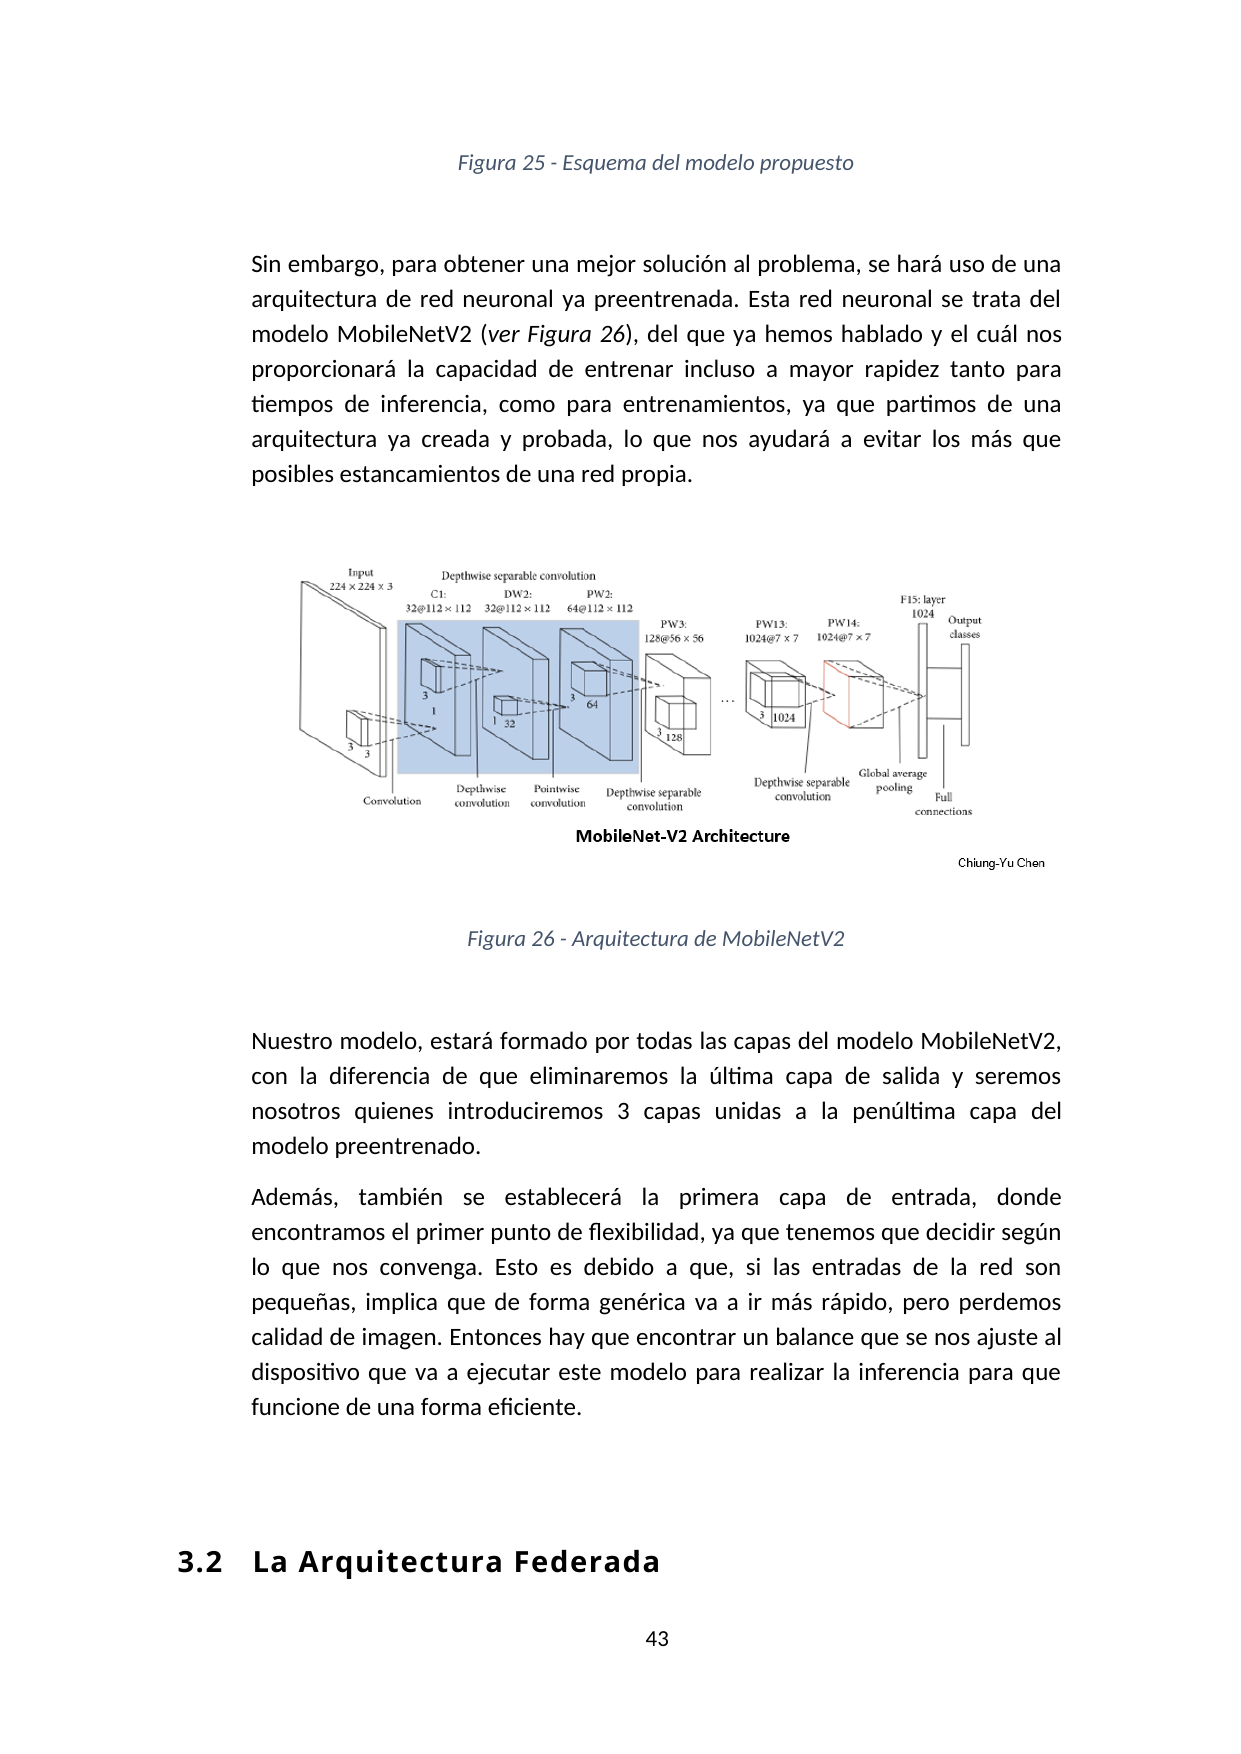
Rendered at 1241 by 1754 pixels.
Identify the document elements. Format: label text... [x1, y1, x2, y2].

text La Arquitectura Federada [177, 1541, 1063, 1581]
picture [268, 507, 1077, 904]
text Nuestro modelo, estará formado por todas las capas del modelo MobileNetV2, con la diferencia de que eliminaremos la última capa de salida y seremos nosotros quienes introduciremos 3 capas unidas a la penúltima capa del modelo preentrenado. [251, 1025, 1063, 1160]
text Figura 25 - Esquema del modelo propuesto [251, 148, 1063, 176]
text Sin embargo, para obtener una mejor solución al problema, se hará uso de una arquitectura de red neuronal ya preentrenada. Esta red neuronal se trata del modelo MobileNetV2 (ver Figura 26), del que ya hemos hablado y el cuál nos proporcionará la capacidad de entrenar incluso a mayor rapidez tanto para tiempos de inferencia, como para entrenamientos, ya que partimos de una arquitectura ya creada y probada, lo que nos ayudará a evitar los más que posibles estancamientos de una red propia. [251, 248, 1063, 488]
text Además, también se establecerá la primera capa de entrada, donde encontramos el primer punto de flexibilidad, ya que tenemos que decidir según lo que nos convenga. Esto es debido a que, si las entradas de la red son pequeñas, implica que de forma genérica va a ir más rápido, pero perdemos calidad de imagen. Entonces hay que encontrar un balance que se nos ajuste al dispositivo que va a ejecutar este modelo para realizar la inferencia para que funcione de una forma eficiente. [251, 1181, 1063, 1422]
